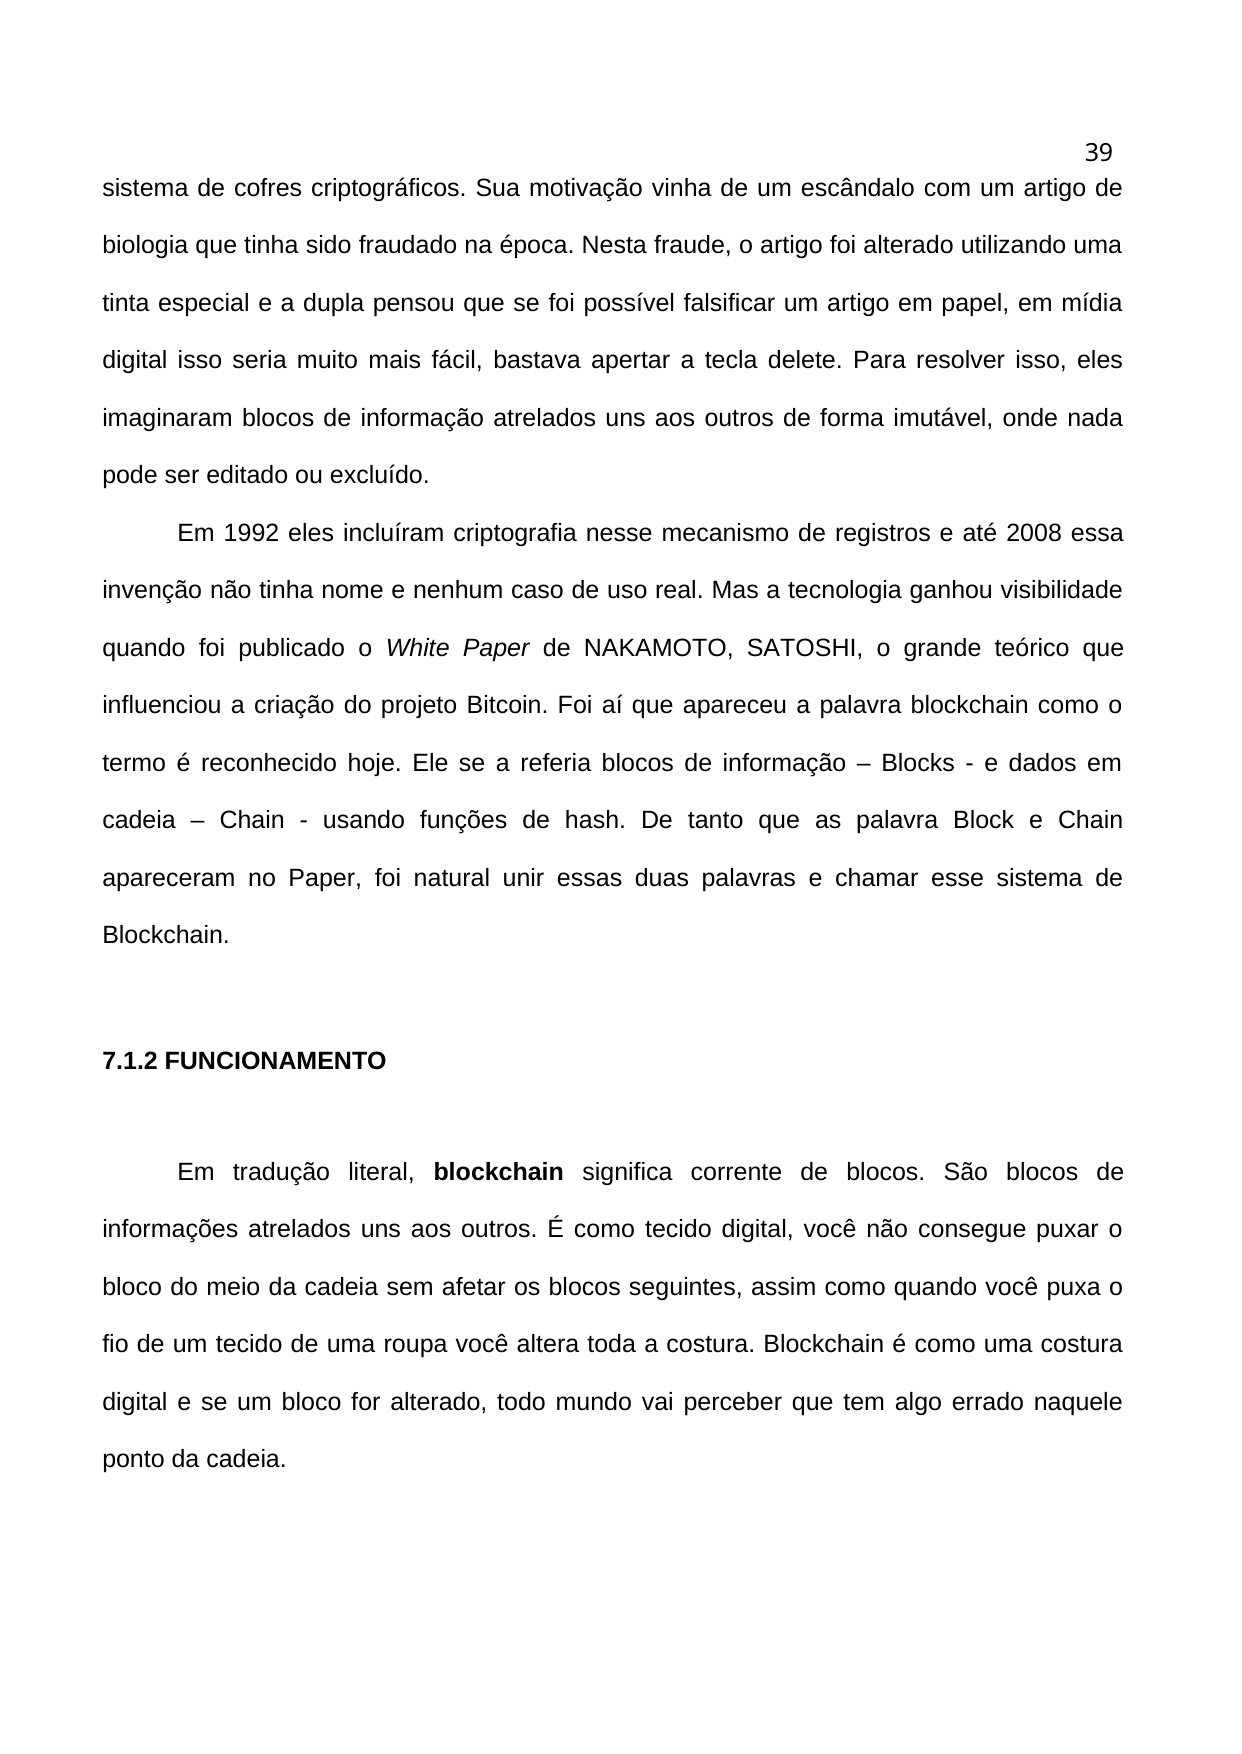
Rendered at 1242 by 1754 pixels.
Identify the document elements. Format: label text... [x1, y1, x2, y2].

subtitle 7.1.2 FUNCIONAMENTO [102, 1046, 1125, 1075]
text Em 1992 eles incluíram criptografia nesse mecanismo de registros e até 2008 essa invenção não tinha nome e nenhum caso de uso real. Mas a tecnologia ganhou visibilidade quando foi publicado o White Paper de NAKAMOTO, SATOSHI, o grande teórico que influenciou a criação do projeto Bitcoin. Foi aí que apareceu a palavra blockchain como o termo é reconhecido hoje. Ele se a referia blocos de informação – Blocks - e dados em cadeia – Chain - usando funções de hash. De tanto que as palavra Block e Chain apareceram no Paper, foi natural unir essas duas palavras e chamar esse sistema de Blockchain. [102, 518, 1125, 949]
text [102, 173, 1125, 489]
text Em tradução literal, blockchain significa corrente de blocos. São blocos de informações atrelados uns aos outros. É como tecido digital, você não consegue puxar o bloco do meio da cadeia sem afetar os blocos seguintes, assim como quando você puxa o fio de um tecido de uma roupa você altera toda a costura. Blockchain é como uma costura digital e se um bloco for alterado, todo mundo vai perceber que tem algo errado naquele ponto da cadeia. [102, 1157, 1125, 1473]
